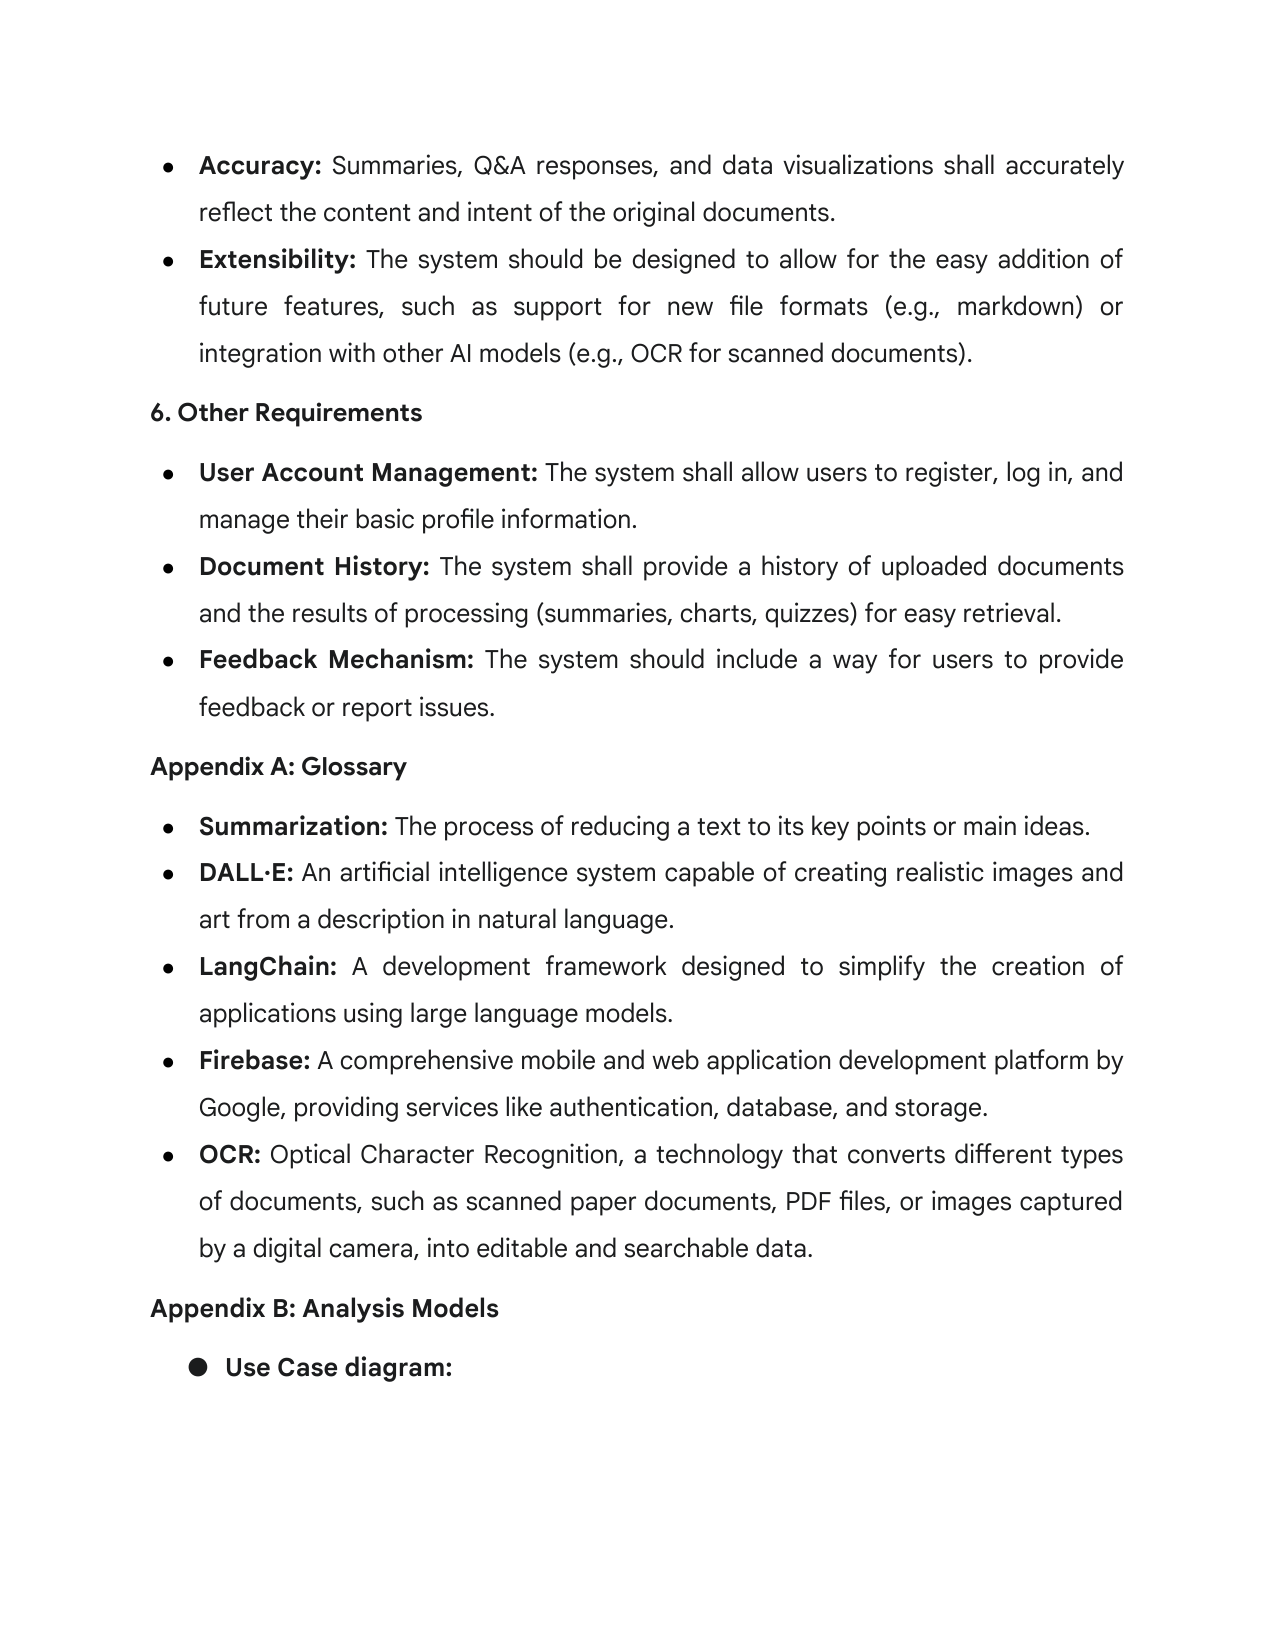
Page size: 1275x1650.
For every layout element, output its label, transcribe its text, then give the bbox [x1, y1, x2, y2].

list Accuracy: Summaries, Q&A responses, and data visualizations shall accurately reflect the content and intent of the original documents. [161, 150, 1125, 228]
subtitle 6. Other Requirements [150, 397, 1125, 429]
text Appendix B: Analysis Models [150, 1293, 1125, 1324]
subtitle Appendix A: Glossary [150, 751, 1125, 783]
list Extensibility: The system should be designed to allow for the easy addition of future features, such as support for new file formats (e.g., markdown) or integration with other AI models (e.g., OCR for scanned documents). [161, 244, 1125, 369]
list User Account Management: The system shall allow users to register, log in, and manage their basic profile information. [161, 457, 1125, 535]
list Document History: The system shall provide a history of uploaded documents and the results of processing (summaries, charts, quizzes) for easy retrieval. [161, 551, 1125, 629]
list Feedback Mechanism: The system should include a way for users to provide feedback or report issues. [161, 645, 1125, 723]
list Firebase: A comprehensive mobile and web application development platform by Google, providing services like authentication, database, and storage. [161, 1046, 1125, 1124]
list DALL·E: An artificial intelligence system capable of creating realistic images and art from a description in natural language. [161, 858, 1125, 936]
list LangChain: A development framework designed to simplify the creation of applications using large language models. [161, 952, 1125, 1030]
list Use Case diagram: [187, 1352, 1125, 1384]
list OCR: Optical Character Recognition, a technology that converts different types of documents, such as scanned paper documents, PDF files, or images captured by a digital camera, into editable and searchable data. [161, 1139, 1125, 1265]
list Summarization: The process of reducing a text to its key points or main ideas. [161, 811, 1125, 842]
